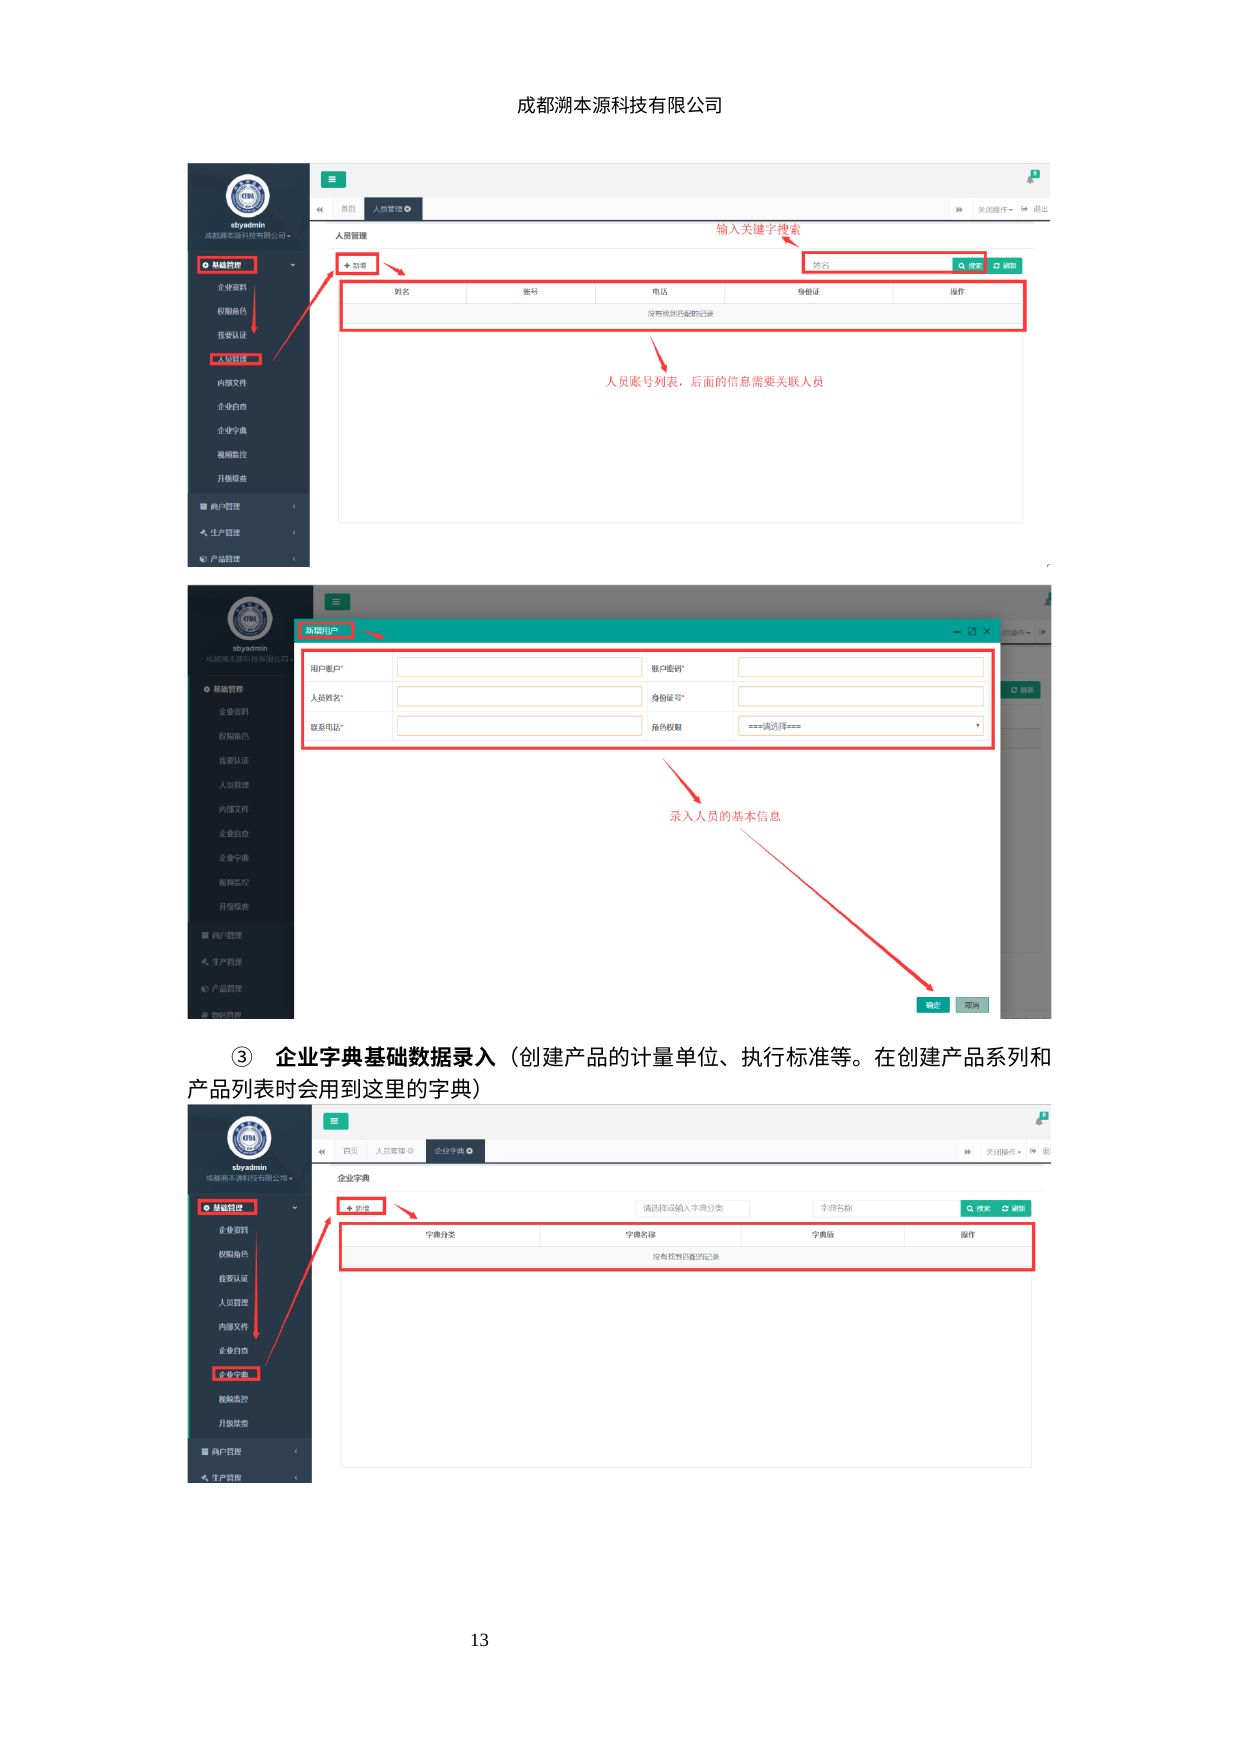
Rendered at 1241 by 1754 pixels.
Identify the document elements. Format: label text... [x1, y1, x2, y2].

picture [187, 1104, 1051, 1483]
picture [187, 162, 1050, 567]
picture [187, 584, 1052, 1019]
list 企业字典基础数据录入（创建产品的计量单位、执行标准等。在创建产品系列和产品列表时会用到这里的字典） [187, 1039, 1053, 1104]
